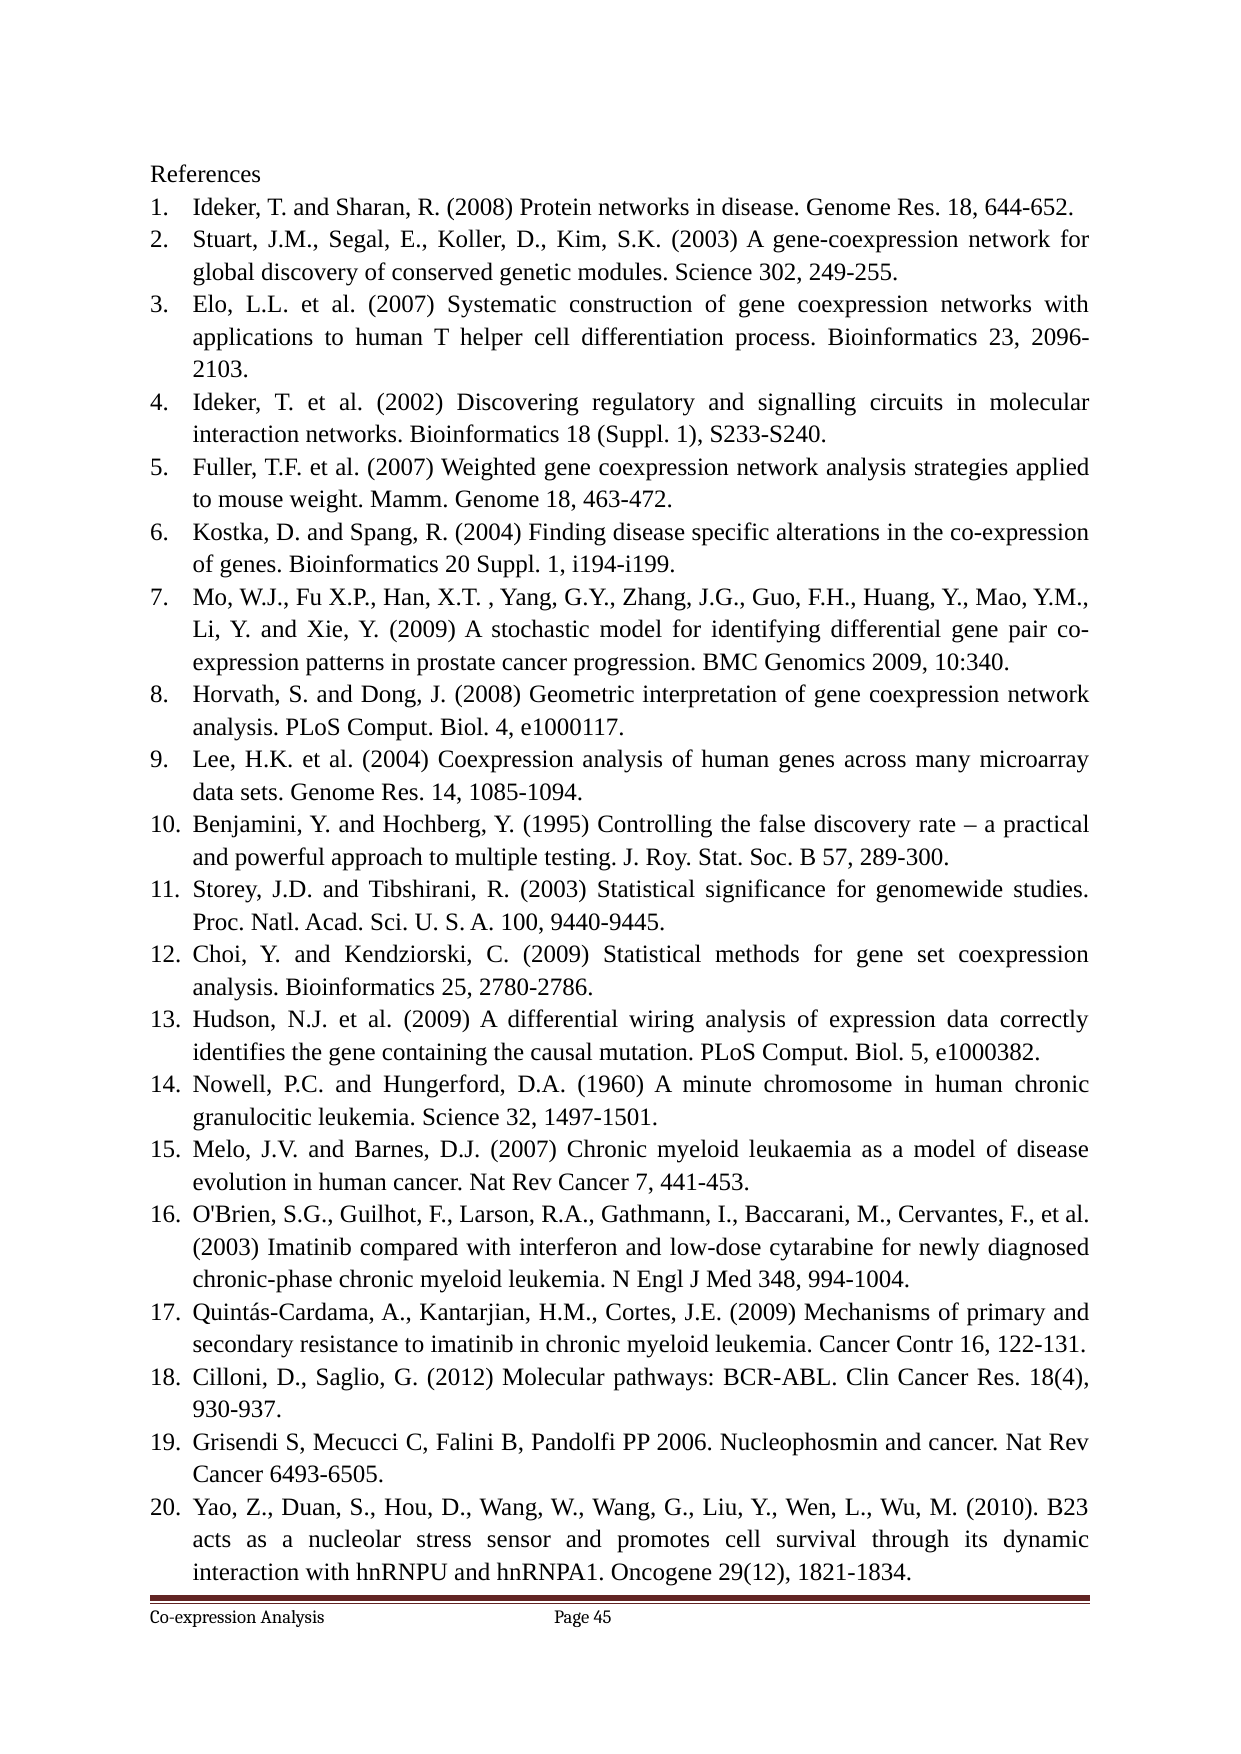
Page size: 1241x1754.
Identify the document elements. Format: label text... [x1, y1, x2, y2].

list Storey, J.D. and Tibshirani, R. (2003) Statistical significance for genomewide studies. Proc. Natl. Acad. Sci. U. S. A. 100, 9440-9445. [150, 872, 1090, 937]
list Yao, Z., Duan, S., Hou, D., Wang, W., Wang, G., Liu, Y., Wen, L., Wu, M. (2010). B23 acts as a nucleolar stress sensor and promotes cell survival through its dynamic interaction with hnRNPU and hnRNPA1. Oncogene 29(12), 1821-1834. [150, 1490, 1090, 1587]
list Mo, W.J., Fu X.P., Han, X.T. , Yang, G.Y., Zhang, J.G., Guo, F.H., Huang, Y., Mao, Y.M., Li, Y. and Xie, Y. (2009) A stochastic model for identifying differential gene pair co-expression patterns in prostate cancer progression. BMC Genomics 2009, 10:340. [150, 580, 1090, 677]
list Elo, L.L. et al. (2007) Systematic construction of gene coexpression networks with applications to human T helper cell differentiation process. Bioinformatics 23, 2096-2103. [150, 287, 1090, 385]
list Hudson, N.J. et al. (2009) A differential wiring analysis of expression data correctly identifies the gene containing the causal mutation. PLoS Comput. Biol. 5, e1000382. [150, 1002, 1090, 1067]
list Grisendi S, Mecucci C, Falini B, Pandolfi PP 2006. Nucleophosmin and cancer. Nat Rev Cancer 6493-6505. [150, 1425, 1090, 1490]
list Fuller, T.F. et al. (2007) Weighted gene coexpression network analysis strategies applied to mouse weight. Mamm. Genome 18, 463-472. [150, 450, 1090, 515]
list Kostka, D. and Spang, R. (2004) Finding disease specific alterations in the co-expression of genes. Bioinformatics 20 Suppl. 1, i194-i199. [150, 515, 1090, 580]
list Cilloni, D., Saglio, G. (2012) Molecular pathways: BCR-ABL. Clin Cancer Res. 18(4), 930-937. [150, 1360, 1090, 1425]
list Lee, H.K. et al. (2004) Coexpression analysis of human genes across many microarray data sets. Genome Res. 14, 1085-1094. [150, 742, 1090, 807]
list Benjamini, Y. and Hochberg, Y. (1995) Controlling the false discovery rate – a practical and powerful approach to multiple testing. J. Roy. Stat. Soc. B 57, 289-300. [150, 807, 1090, 872]
list O'Brien, S.G., Guilhot, F., Larson, R.A., Gathmann, I., Baccarani, M., Cervantes, F., et al. (2003) Imatinib compared with interferon and low-dose cytarabine for newly diagnosed chronic-phase chronic myeloid leukemia. N Engl J Med 348, 994-1004. [150, 1197, 1090, 1295]
list Quintás-Cardama, A., Kantarjian, H.M., Cortes, J.E. (2009) Mechanisms of primary and secondary resistance to imatinib in chronic myeloid leukemia. Cancer Contr 16, 122-131. [150, 1295, 1090, 1360]
list Ideker, T. et al. (2002) Discovering regulatory and signalling circuits in molecular interaction networks. Bioinformatics 18 (Suppl. 1), S233-S240. [150, 385, 1090, 450]
list Horvath, S. and Dong, J. (2008) Geometric interpretation of gene coexpression network analysis. PLoS Comput. Biol. 4, e1000117. [150, 677, 1090, 742]
text References [150, 157, 1090, 190]
list Stuart, J.M., Segal, E., Koller, D., Kim, S.K. (2003) A gene-coexpression network for global discovery of conserved genetic modules. Science 302, 249-255. [150, 222, 1090, 287]
list Melo, J.V. and Barnes, D.J. (2007) Chronic myeloid leukaemia as a model of disease evolution in human cancer. Nat Rev Cancer 7, 441-453. [150, 1132, 1090, 1197]
list Ideker, T. and Sharan, R. (2008) Protein networks in disease. Genome Res. 18, 644-652. [150, 190, 1090, 222]
list Choi, Y. and Kendziorski, C. (2009) Statistical methods for gene set coexpression analysis. Bioinformatics 25, 2780-2786. [150, 937, 1090, 1002]
list Nowell, P.C. and Hungerford, D.A. (1960) A minute chromosome in human chronic granulocitic leukemia. Science 32, 1497-1501. [150, 1067, 1090, 1132]
